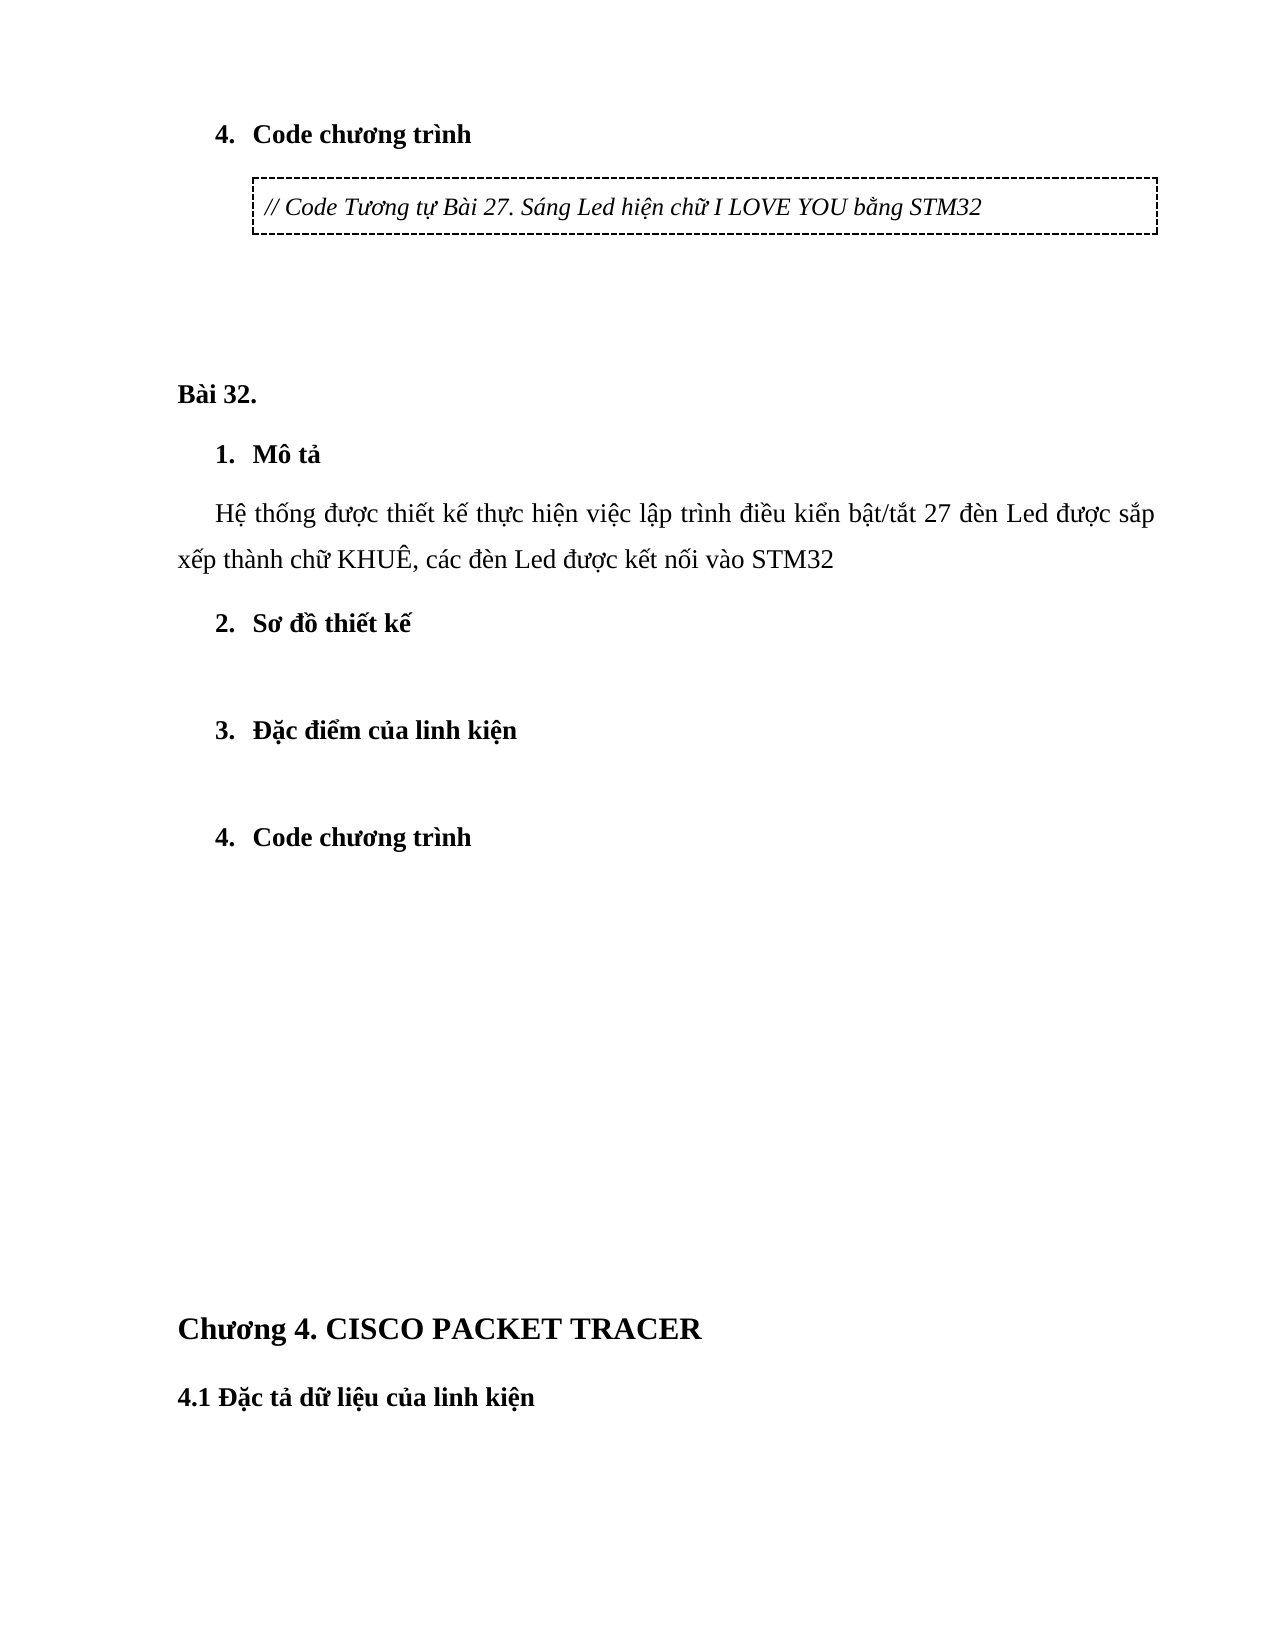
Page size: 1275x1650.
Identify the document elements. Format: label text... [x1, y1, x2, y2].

subtitle Chương 4. CISCO PACKET TRACER [177, 1310, 1157, 1346]
subtitle Code chương trình [215, 821, 1157, 852]
text Hệ thống được thiết kế thực hiện việc lập trình điều kiển bật/tắt 27 đèn Led được sắp xếp thành chữ KHUÊ, các đèn Led được kết nối vào STM32 [177, 497, 1157, 575]
subtitle Sơ đồ thiết kế [215, 607, 1157, 638]
subtitle 4.1 Đặc tả dữ liệu của linh kiện [177, 1381, 1157, 1412]
subtitle Bài 32. [177, 379, 1157, 410]
table_header // Code Tương tự Bài 27. Sáng Led hiện chữ I LOVE YOU bằng STM32 [253, 177, 1157, 233]
subtitle Đặc điểm của linh kiện [215, 714, 1157, 745]
subtitle Mô tả [215, 438, 1157, 469]
subtitle Code chương trình [215, 118, 1157, 149]
